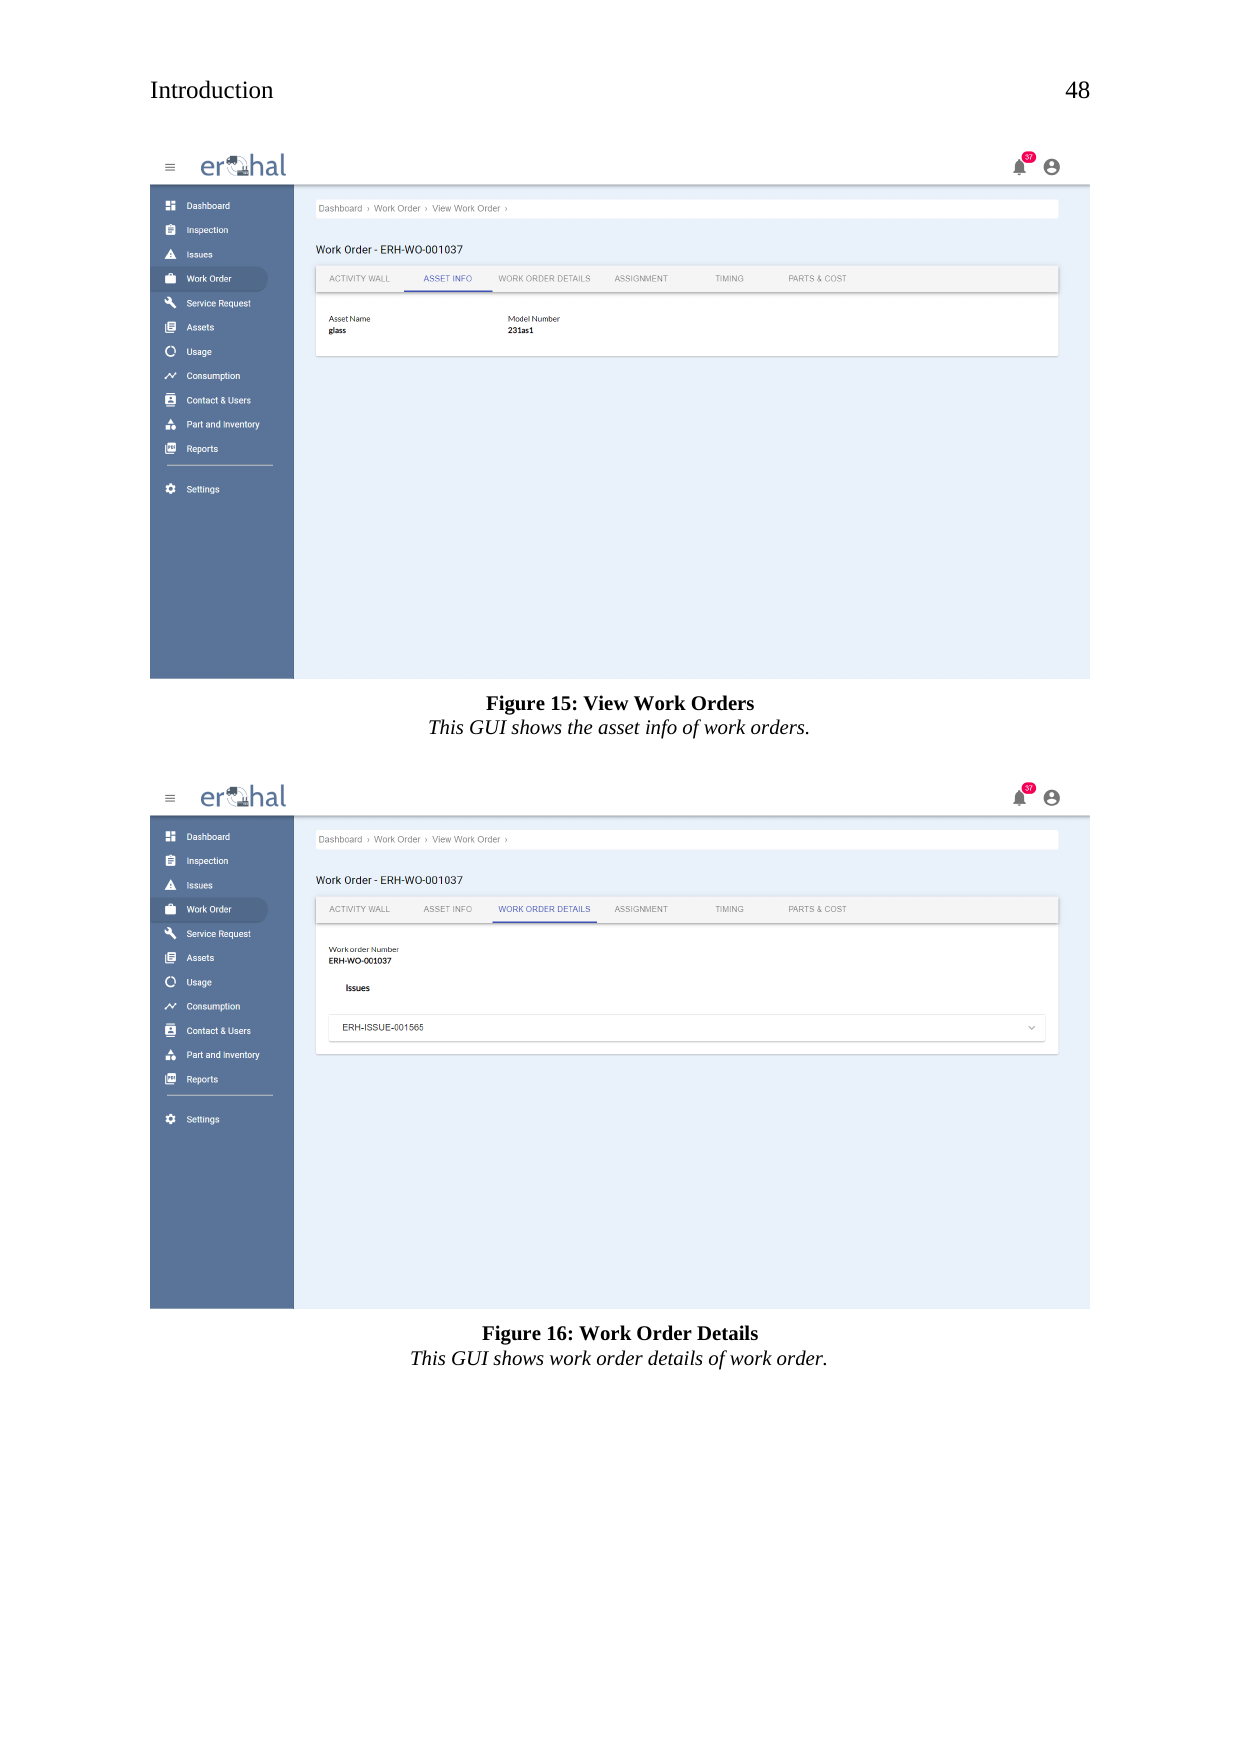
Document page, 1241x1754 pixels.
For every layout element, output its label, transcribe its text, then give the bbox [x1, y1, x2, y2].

text This GUI shows the asset info of work orders. [150, 715, 1090, 739]
picture [150, 780, 1090, 1309]
text This GUI shows work order details of work order. [150, 1345, 1090, 1369]
picture [150, 150, 1090, 679]
text Figure 16: Work Order Details [150, 1321, 1090, 1345]
text Figure 15: View Work Orders [150, 691, 1090, 715]
